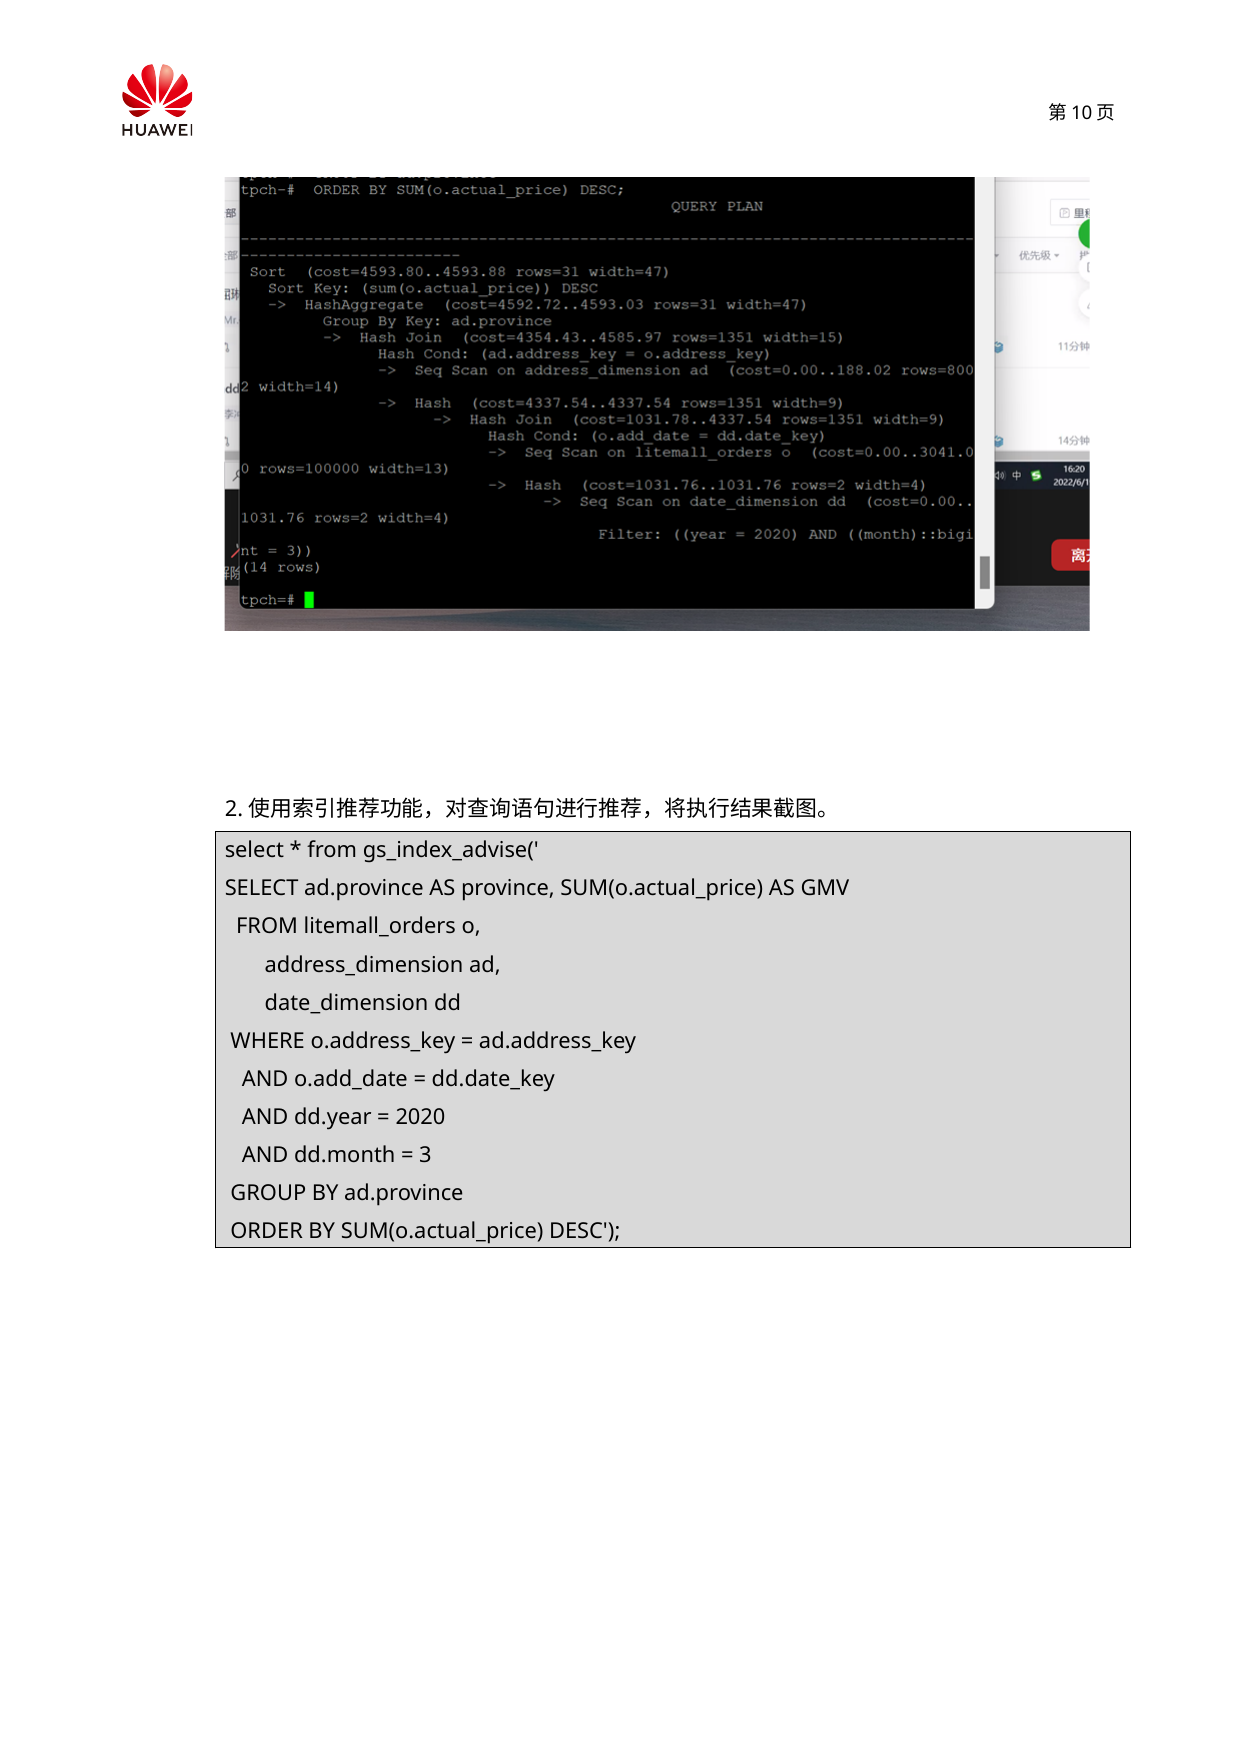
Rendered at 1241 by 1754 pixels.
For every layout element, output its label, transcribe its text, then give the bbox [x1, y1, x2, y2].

text 2. 使用索引推荐功能，对查询语句进行推荐，将执行结果截图。 [224, 791, 1122, 823]
text address_dimension ad, [216, 946, 1130, 978]
text select * from gs_index_advise(' [216, 832, 1130, 864]
picture [122, 64, 193, 136]
text FROM litemall_orders o, [216, 907, 1130, 940]
text date_dimension dd [216, 984, 1130, 1017]
text AND dd.year = 2020 [216, 1098, 1130, 1131]
text WHERE o.address_key = ad.address_key [216, 1022, 1130, 1055]
text GROUP BY ad.province [216, 1174, 1130, 1207]
picture [224, 177, 1090, 631]
text ORDER BY SUM(o.actual_price) DESC'); [216, 1212, 1130, 1247]
text AND o.add_date = dd.date_key [216, 1060, 1130, 1093]
text SELECT ad.province AS province, SUM(o.actual_price) AS GMV [216, 869, 1130, 902]
text AND dd.month = 3 [216, 1136, 1130, 1169]
